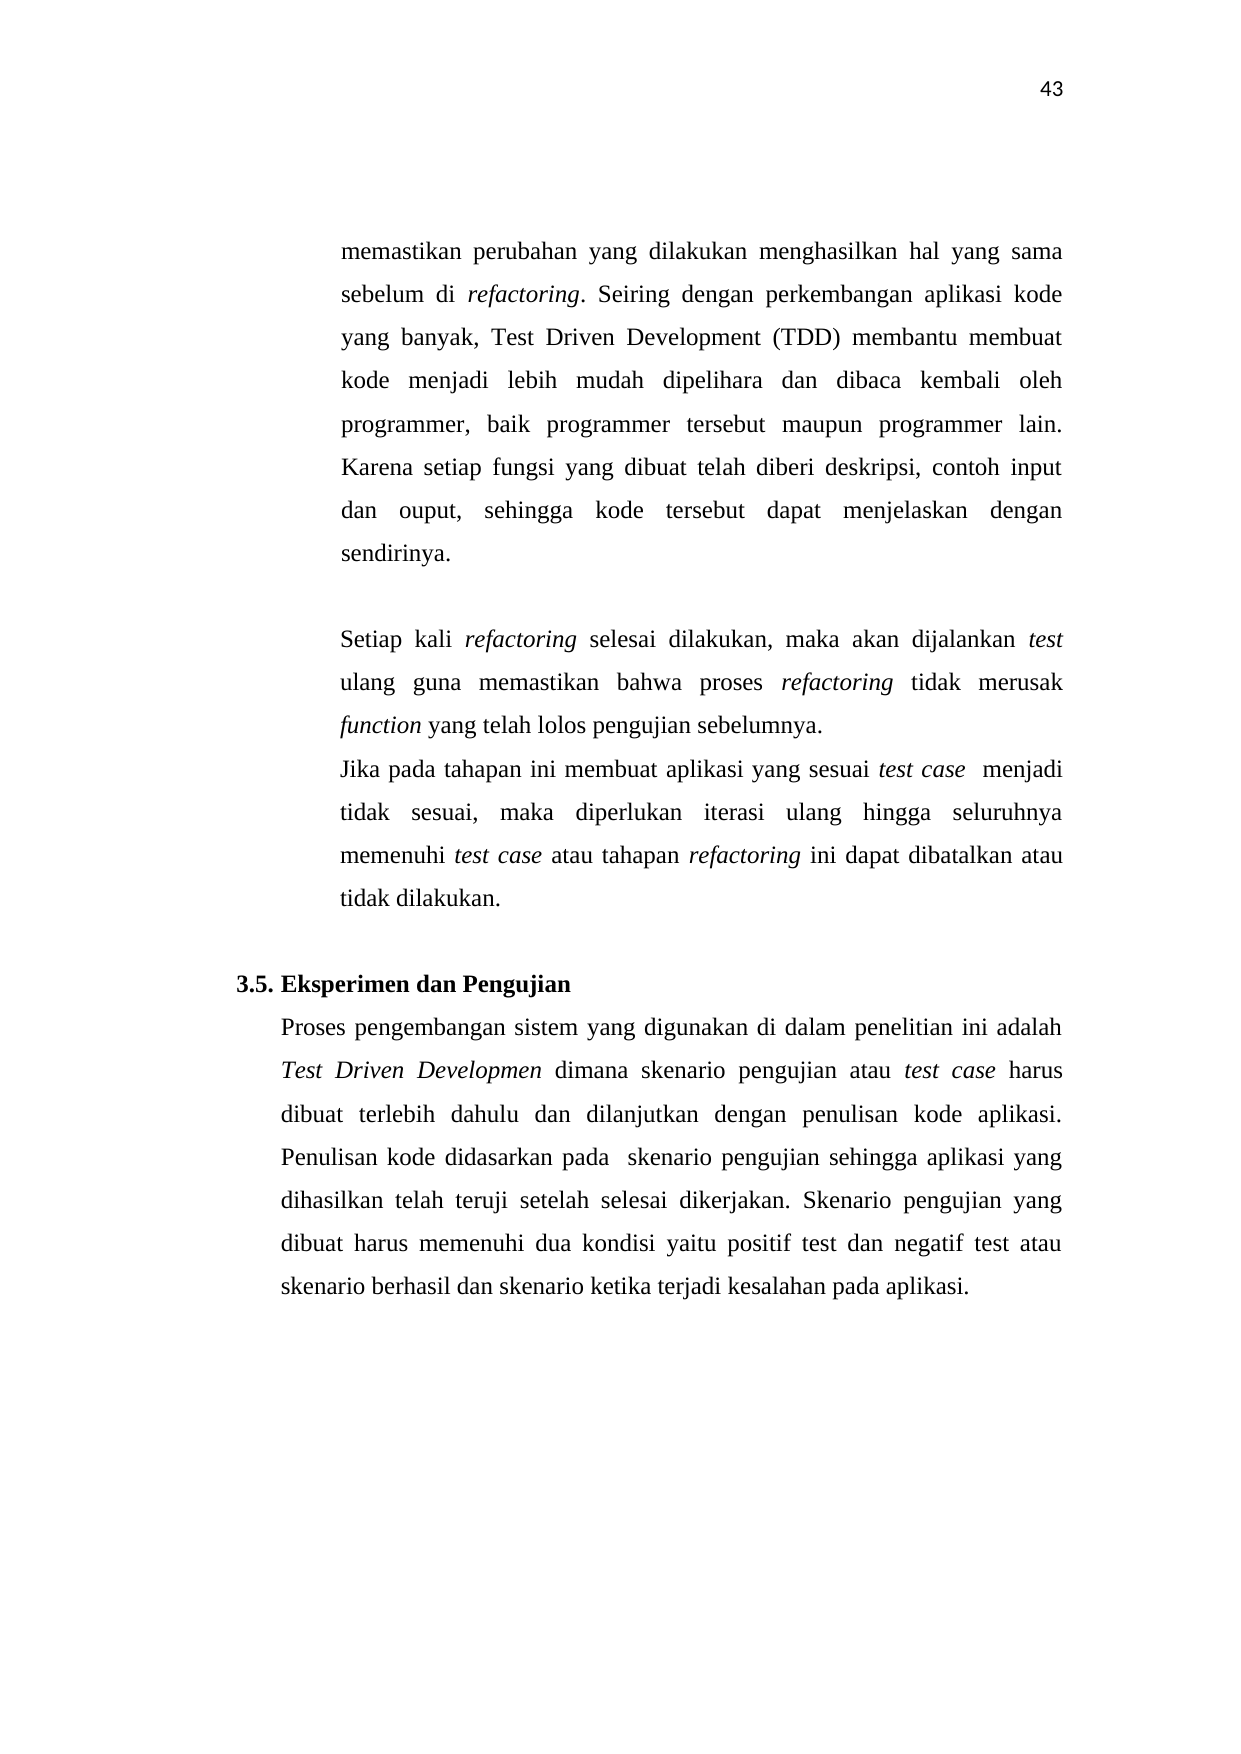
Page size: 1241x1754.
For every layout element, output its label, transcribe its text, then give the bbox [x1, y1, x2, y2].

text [341, 236, 1063, 567]
text Jika pada tahapan ini membuat aplikasi yang sesuai test case menjadi tidak sesuai, maka diperlukan iterasi ulang hingga seluruhnya memenuhi test case atau tahapan refactoring ini dapat dibatalkan atau tidak dilakukan. [340, 754, 1063, 912]
text Proses pengembangan sistem yang digunakan di dalam penelitian ini adalah Test Driven Developmen dimana skenario pengujian atau test case harus dibuat terlebih dahulu dan dilanjutkan dengan penulisan kode aplikasi. Penulisan kode didasarkan pada skenario pengujian sehingga aplikasi yang dihasilkan telah teruji setelah selesai dikerjakan. Skenario pengujian yang dibuat harus memenuhi dua kondisi yaitu positif test dan negatif test atau skenario berhasil dan skenario ketika terjadi kesalahan pada aplikasi. [281, 1012, 1063, 1300]
list Eksperimen dan Pengujian [236, 969, 1063, 998]
text Setiap kali refactoring selesai dilakukan, maka akan dijalankan test ulang guna memastikan bahwa proses refactoring tidak merusak function yang telah lolos pengujian sebelumnya. [340, 624, 1063, 739]
